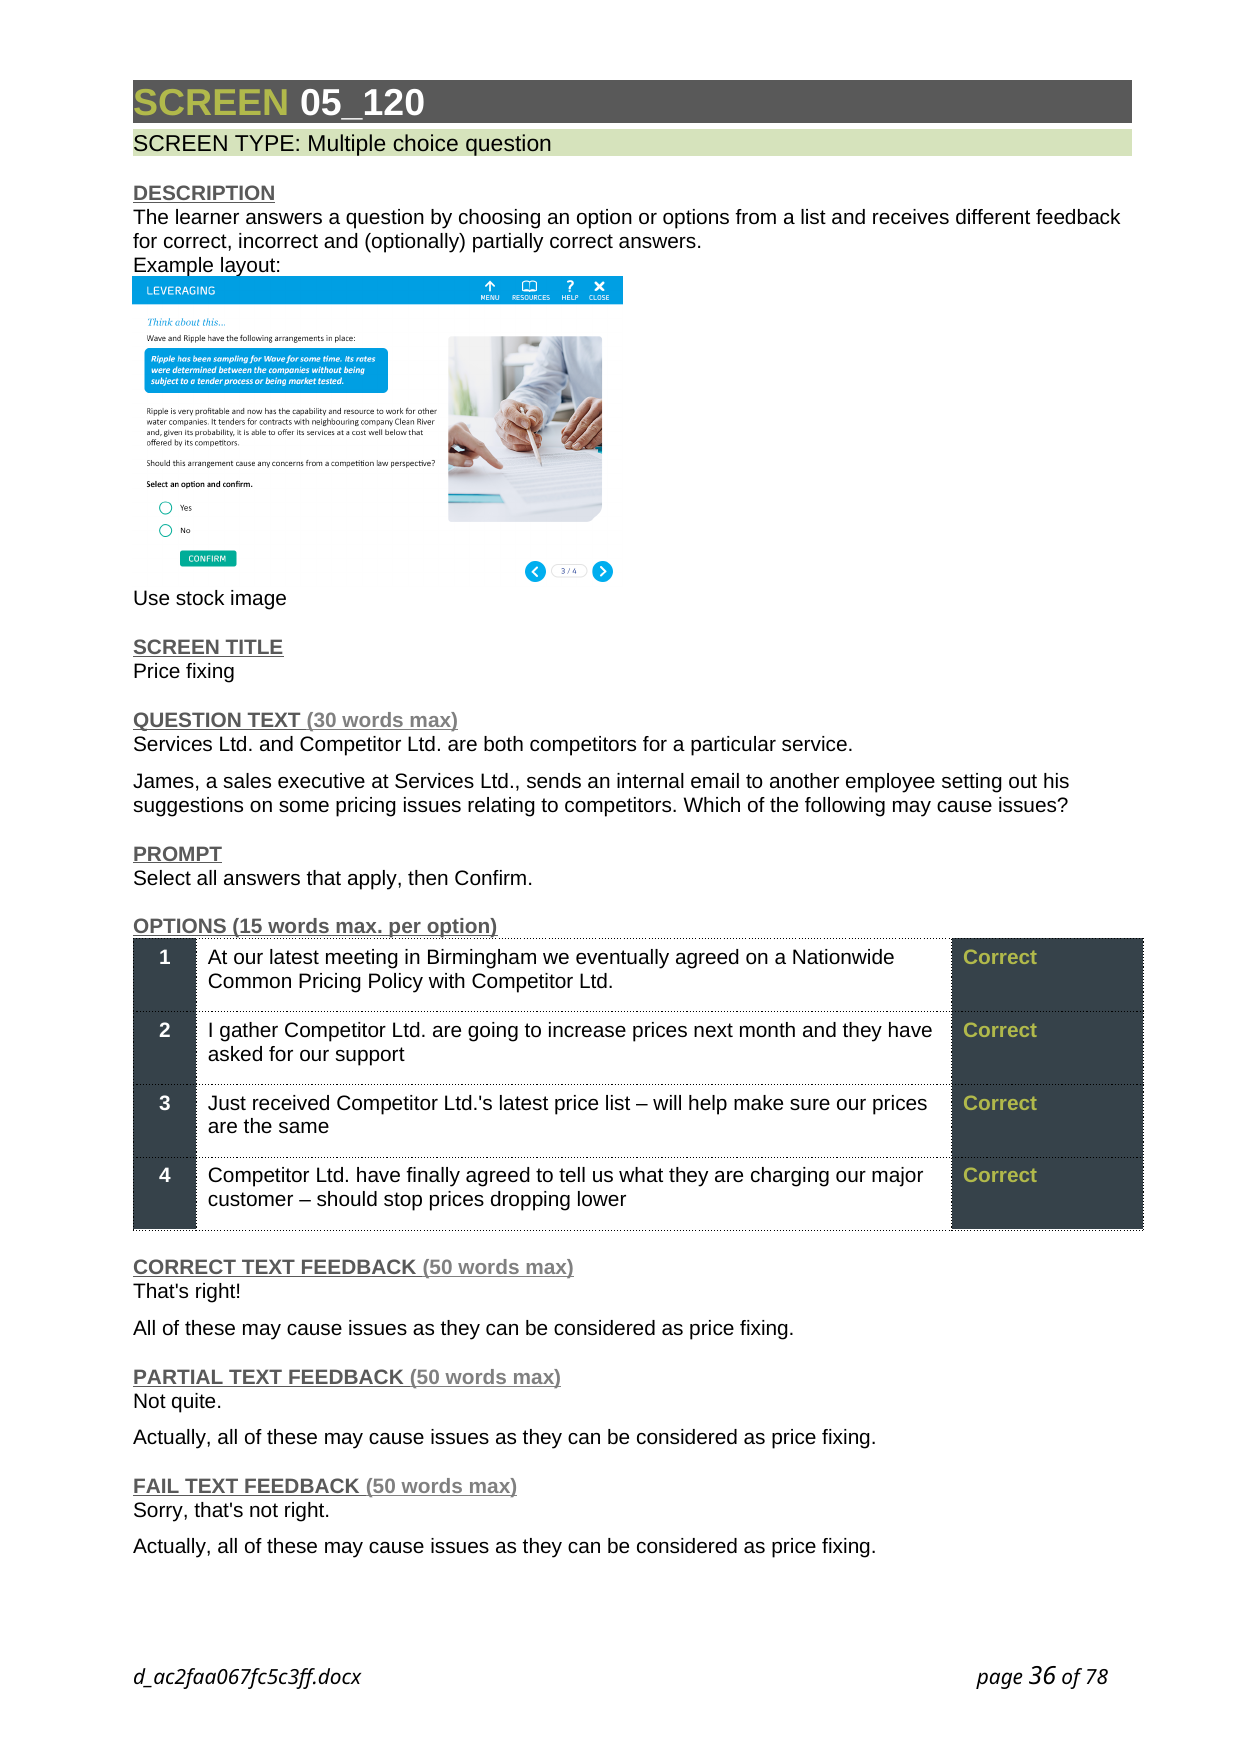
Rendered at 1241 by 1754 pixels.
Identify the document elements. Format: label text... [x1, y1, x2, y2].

text Actually, all of these may cause issues as they can be considered as price fixing. [133, 1425, 1132, 1449]
text Actually, all of these may cause issues as they can be considered as price fixing. [133, 1534, 1132, 1558]
table_cell 2 [133, 1011, 196, 1084]
table_cell Correct [952, 1157, 1143, 1229]
text FAIL TEXT FEEDBACK (50 words max) [133, 1474, 1132, 1498]
text That's right! [133, 1279, 1132, 1303]
picture [596, 283, 603, 290]
text The learner answers a question by choosing an option or options from a list and receives different feedback for correct, incorrect and (optionally) partially correct answers. [133, 205, 1132, 253]
text SCREEN TYPE: Multiple choice question [133, 129, 1132, 156]
text SCREEN TITLE [133, 635, 1132, 659]
table_cell Correct [952, 1011, 1143, 1084]
table_cell I gather Competitor Ltd. are going to increase prices next month and they have asked for our support [196, 1011, 952, 1084]
text Select all answers that apply, then Confirm. [133, 865, 1132, 889]
text DESCRIPTION [133, 181, 1132, 205]
text Price fixing [133, 659, 1132, 683]
text Not quite. [133, 1388, 1132, 1412]
table_header At our latest meeting in Birmingham we eventually agreed on a Nationwide Common Pricing Policy with Competitor Ltd. [196, 938, 952, 1011]
text OPTIONS (15 words max. per option) [133, 914, 1132, 938]
table_cell Just received Competitor Ltd.'s latest price list – will help make sure our prices are the same [196, 1084, 952, 1157]
text PARTIAL TEXT FEEDBACK (50 words max) [133, 1364, 1132, 1388]
table_cell 3 [133, 1084, 196, 1157]
table_header 1 [133, 938, 196, 1011]
text QUESTION TEXT (30 words max) [133, 708, 1132, 732]
text All of these may cause issues as they can be considered as price fixing. [133, 1316, 1132, 1339]
text James, a sales executive at Services Ltd., sends an internal email to another employee setting out his suggestions on some pricing issues relating to competitors. Which of the following may cause issues? [133, 768, 1132, 816]
text PROMPT [133, 841, 1132, 865]
table_header Correct [952, 938, 1143, 1011]
text Sorry, that's not right. [133, 1498, 1132, 1522]
text CORRECT TEXT FEEDBACK (50 words max) [133, 1255, 1132, 1279]
table_cell Correct [952, 1084, 1143, 1157]
table_cell 4 [133, 1157, 196, 1229]
text Example layout: [133, 253, 1132, 277]
picture [132, 305, 623, 587]
subtitle SCREEN 05_120 [133, 80, 1132, 123]
text Use stock image [133, 586, 1132, 610]
text Services Ltd. and Competitor Ltd. are both competitors for a particular service. [133, 732, 1132, 756]
table_cell Competitor Ltd. have finally agreed to tell us what they are charging our major customer – should stop prices dropping lower [196, 1157, 952, 1229]
